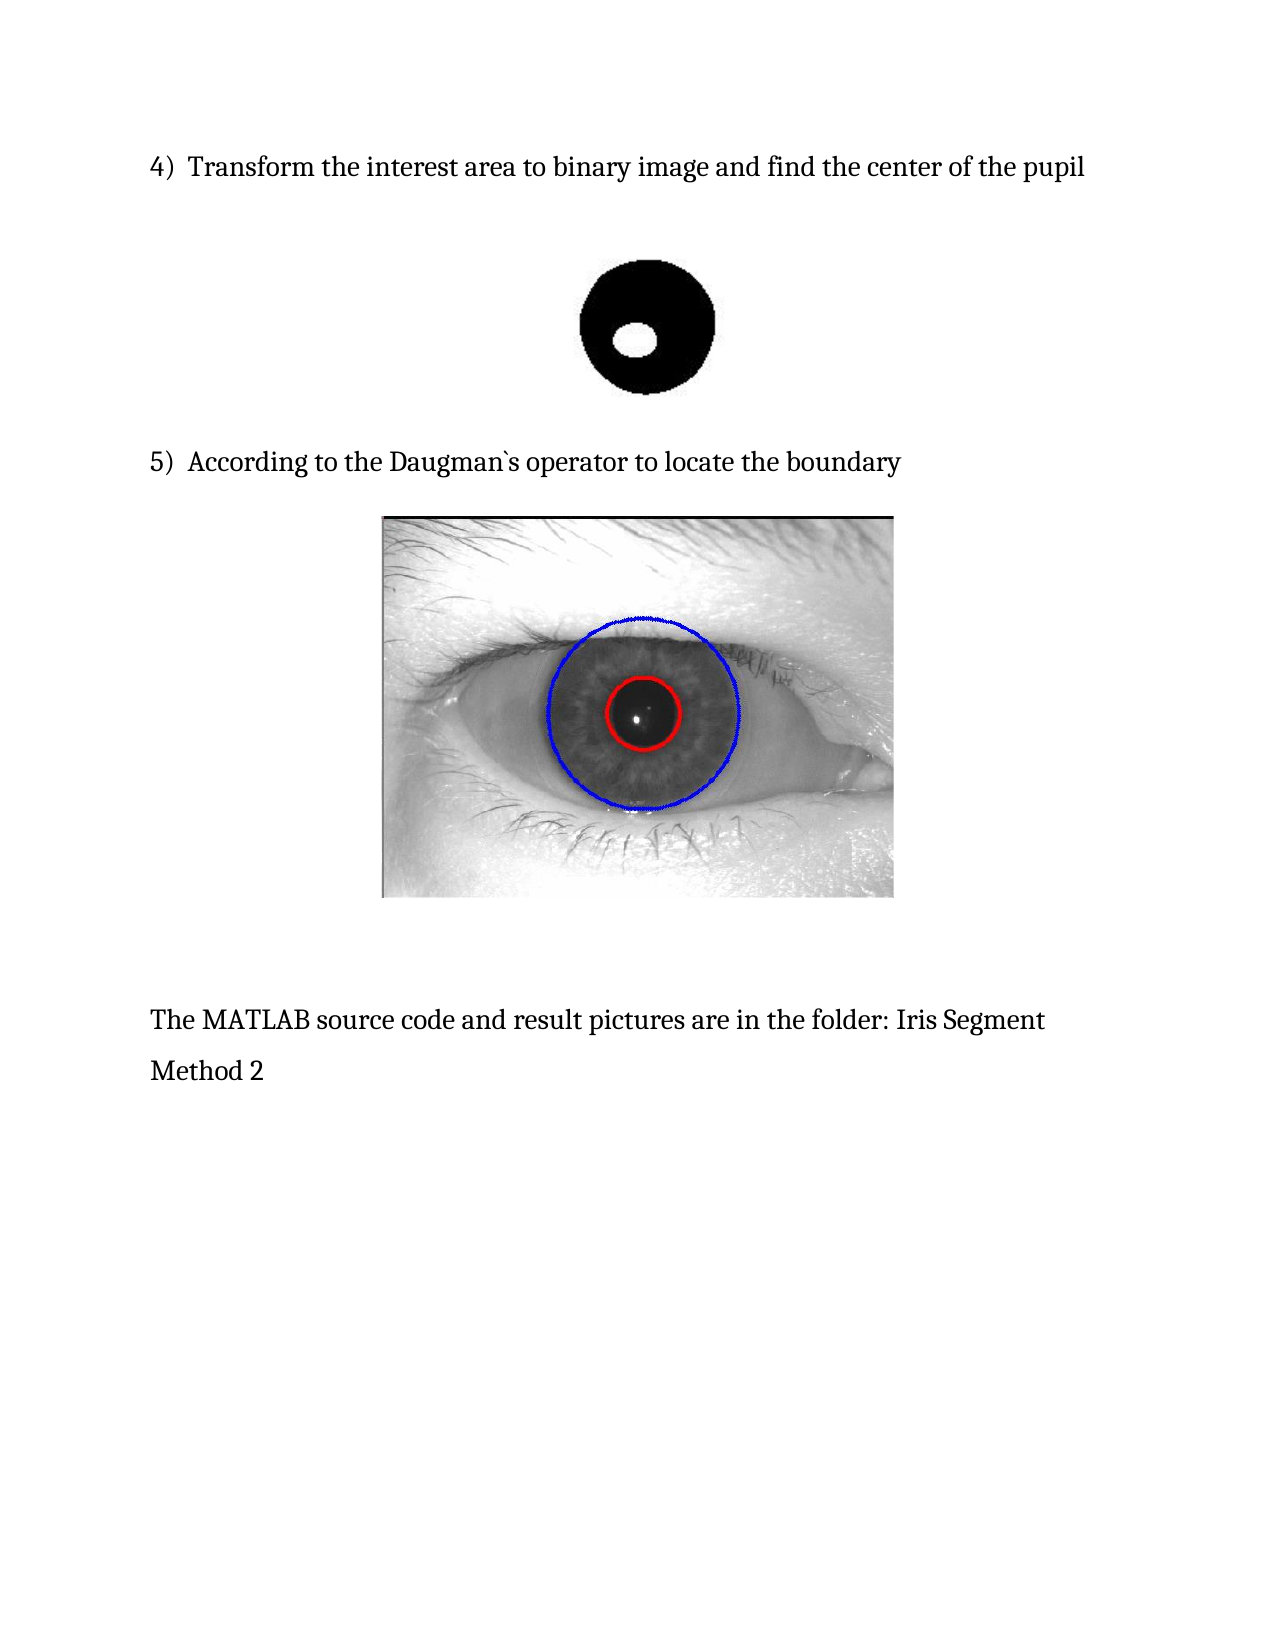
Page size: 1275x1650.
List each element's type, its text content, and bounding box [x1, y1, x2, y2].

picture [381, 516, 894, 898]
list Transform the interest area to binary image and find the center of the pupil [150, 150, 1125, 183]
list According to the Daugman`s operator to locate the boundary [150, 445, 1125, 478]
text The MATLAB source code and result pictures are in the folder: Iris Segment Method 2 [150, 1003, 1125, 1087]
picture [511, 221, 764, 411]
